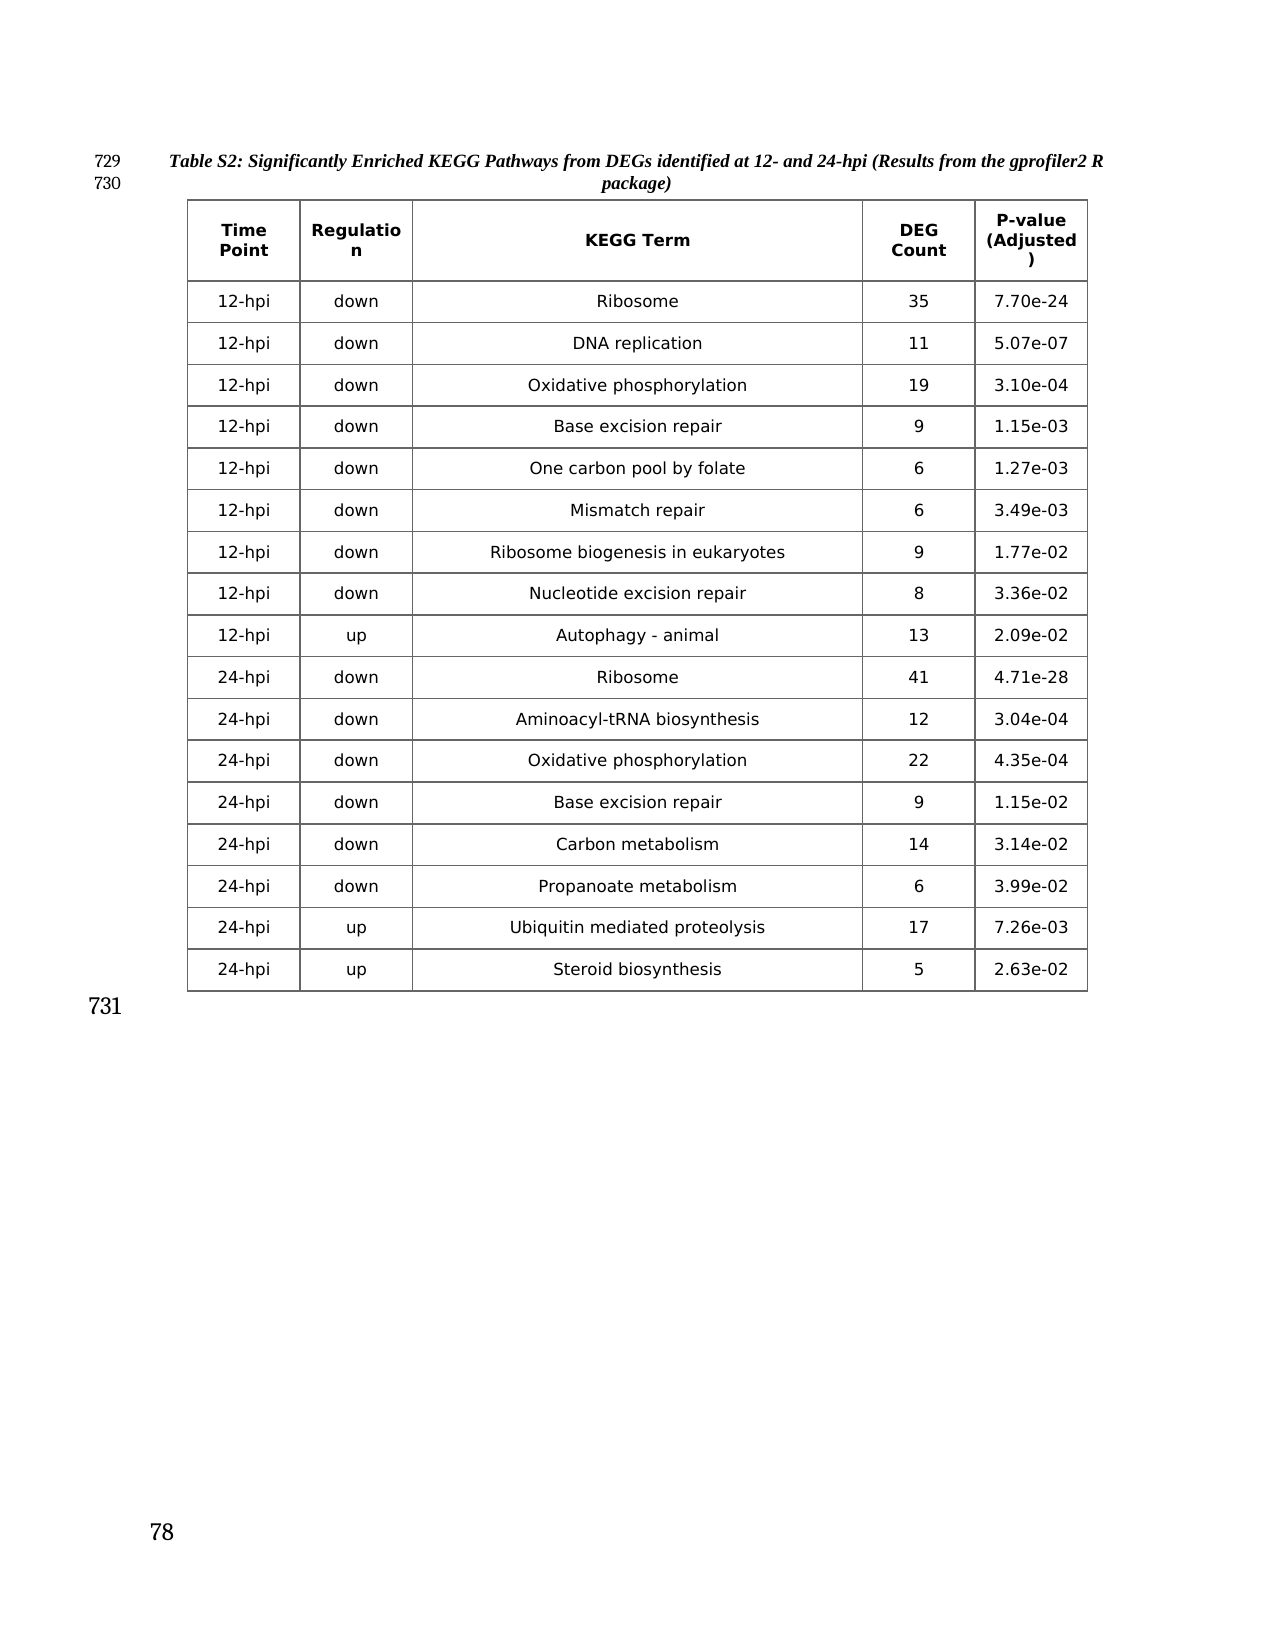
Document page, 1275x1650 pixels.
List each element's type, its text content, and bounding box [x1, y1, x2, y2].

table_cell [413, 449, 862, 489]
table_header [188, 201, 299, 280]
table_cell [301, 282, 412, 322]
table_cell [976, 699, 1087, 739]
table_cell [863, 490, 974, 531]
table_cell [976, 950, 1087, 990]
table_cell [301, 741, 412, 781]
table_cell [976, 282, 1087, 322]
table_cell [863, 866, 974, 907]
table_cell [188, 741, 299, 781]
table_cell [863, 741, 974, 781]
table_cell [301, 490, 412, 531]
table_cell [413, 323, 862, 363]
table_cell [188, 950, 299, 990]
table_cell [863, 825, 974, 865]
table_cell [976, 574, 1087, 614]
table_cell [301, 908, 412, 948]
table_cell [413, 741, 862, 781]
text Table S2: Significantly Enriched KEGG Pathways from DEGs identified at 12- and 24-hpi (Results from the gprofiler2 R package) [156, 150, 1119, 193]
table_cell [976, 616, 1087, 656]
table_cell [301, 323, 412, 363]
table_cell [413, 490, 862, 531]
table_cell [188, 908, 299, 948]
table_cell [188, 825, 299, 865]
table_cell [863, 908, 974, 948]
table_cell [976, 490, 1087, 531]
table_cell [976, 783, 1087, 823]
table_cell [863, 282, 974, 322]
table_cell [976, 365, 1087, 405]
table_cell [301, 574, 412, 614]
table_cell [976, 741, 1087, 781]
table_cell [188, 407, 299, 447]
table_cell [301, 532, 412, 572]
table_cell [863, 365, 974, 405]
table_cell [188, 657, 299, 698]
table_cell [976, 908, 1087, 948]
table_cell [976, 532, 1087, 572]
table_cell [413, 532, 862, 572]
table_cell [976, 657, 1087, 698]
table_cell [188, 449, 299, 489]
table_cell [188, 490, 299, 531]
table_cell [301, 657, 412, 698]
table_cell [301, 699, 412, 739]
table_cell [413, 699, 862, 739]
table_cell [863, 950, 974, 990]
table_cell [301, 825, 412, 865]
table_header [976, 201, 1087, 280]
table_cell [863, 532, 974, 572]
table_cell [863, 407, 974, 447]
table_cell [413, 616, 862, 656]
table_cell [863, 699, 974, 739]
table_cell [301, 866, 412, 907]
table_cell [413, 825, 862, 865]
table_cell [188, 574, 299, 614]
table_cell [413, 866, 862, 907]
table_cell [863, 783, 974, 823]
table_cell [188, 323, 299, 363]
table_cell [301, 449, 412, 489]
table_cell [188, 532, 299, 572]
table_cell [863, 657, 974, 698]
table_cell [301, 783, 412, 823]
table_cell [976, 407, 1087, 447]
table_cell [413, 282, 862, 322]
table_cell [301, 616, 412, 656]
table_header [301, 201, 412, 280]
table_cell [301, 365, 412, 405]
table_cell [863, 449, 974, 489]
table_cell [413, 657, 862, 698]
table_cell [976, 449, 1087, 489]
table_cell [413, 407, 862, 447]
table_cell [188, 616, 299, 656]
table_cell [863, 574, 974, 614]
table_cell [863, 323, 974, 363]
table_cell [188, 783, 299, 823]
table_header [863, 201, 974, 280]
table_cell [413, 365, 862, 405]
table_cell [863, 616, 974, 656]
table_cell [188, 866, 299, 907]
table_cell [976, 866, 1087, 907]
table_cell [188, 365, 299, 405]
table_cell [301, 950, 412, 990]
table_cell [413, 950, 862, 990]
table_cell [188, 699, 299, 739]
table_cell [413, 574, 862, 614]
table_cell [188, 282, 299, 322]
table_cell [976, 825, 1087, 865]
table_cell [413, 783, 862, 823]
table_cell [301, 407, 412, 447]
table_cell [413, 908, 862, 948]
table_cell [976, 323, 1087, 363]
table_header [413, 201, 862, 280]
